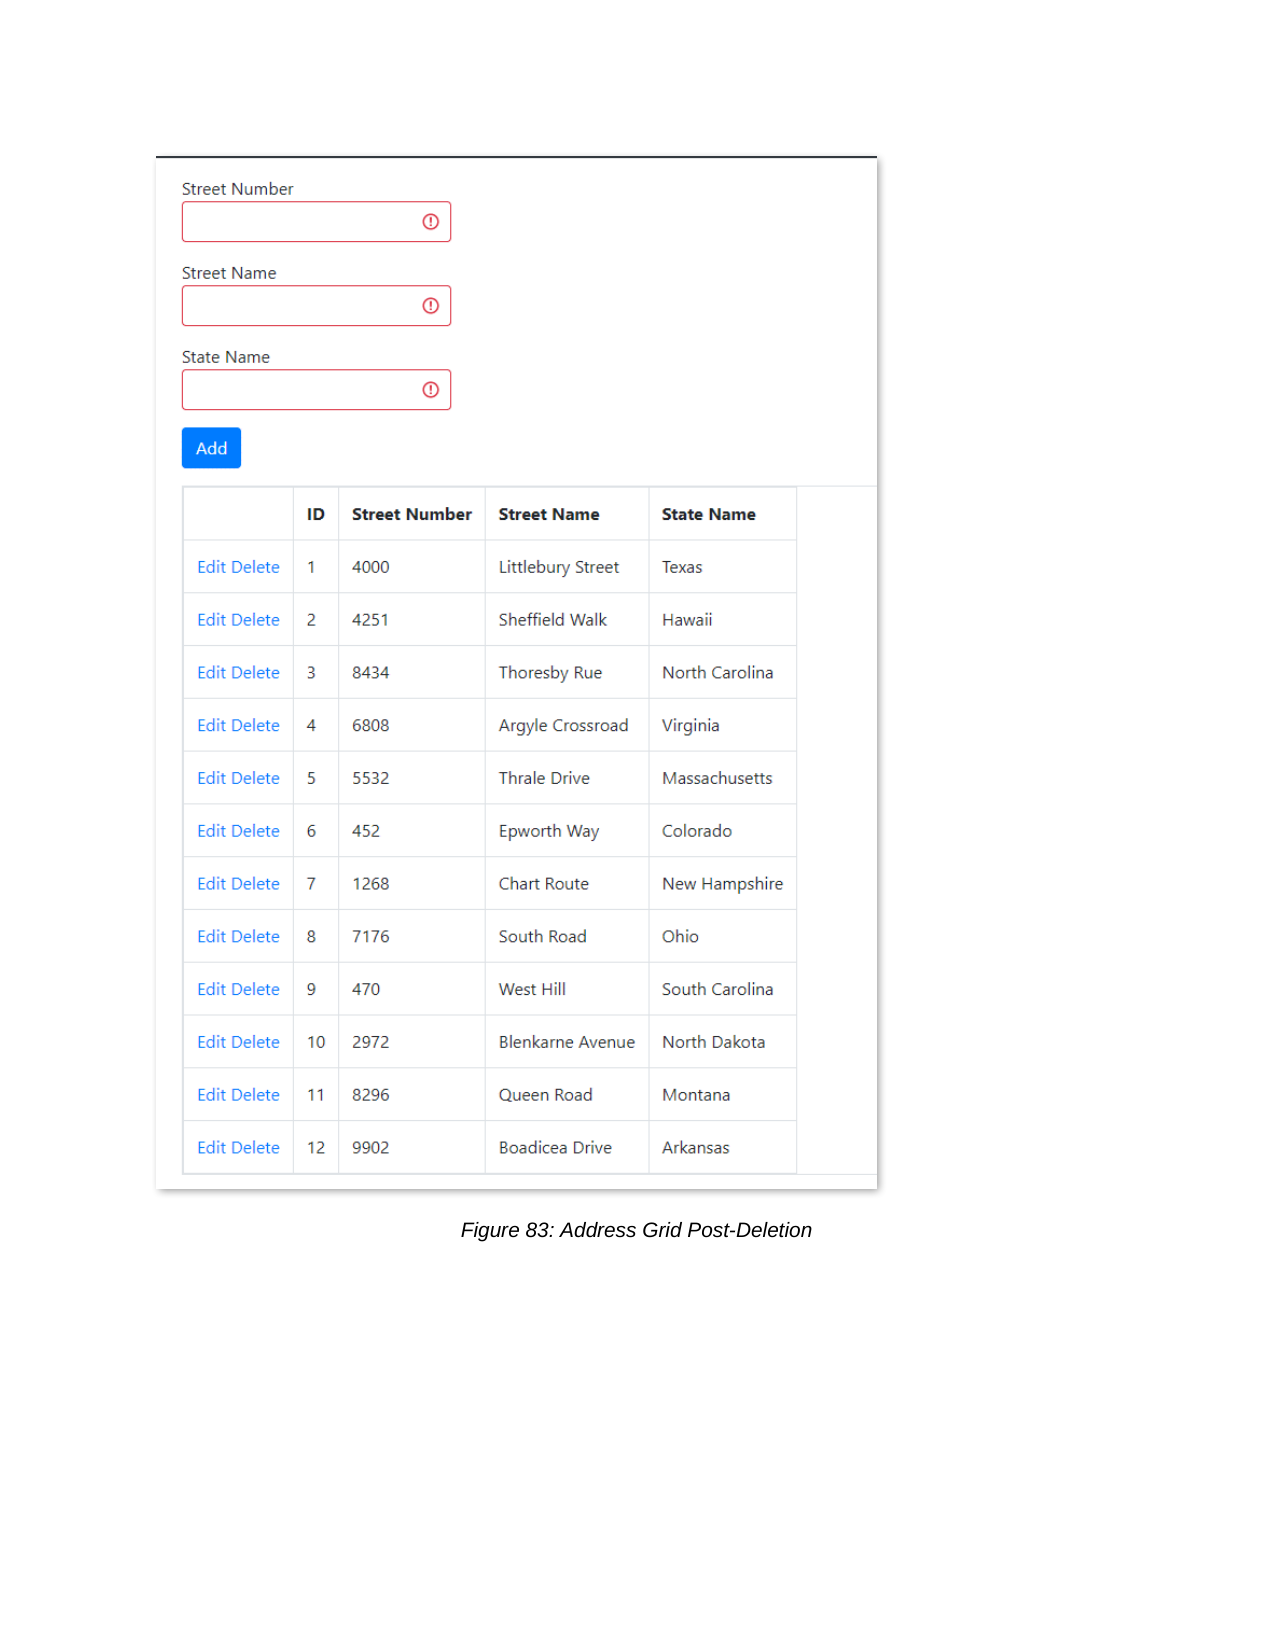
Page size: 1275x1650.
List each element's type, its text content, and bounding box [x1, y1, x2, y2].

picture [156, 156, 877, 1189]
text Figure : Address Grid Post-Deletion [150, 1218, 1125, 1242]
